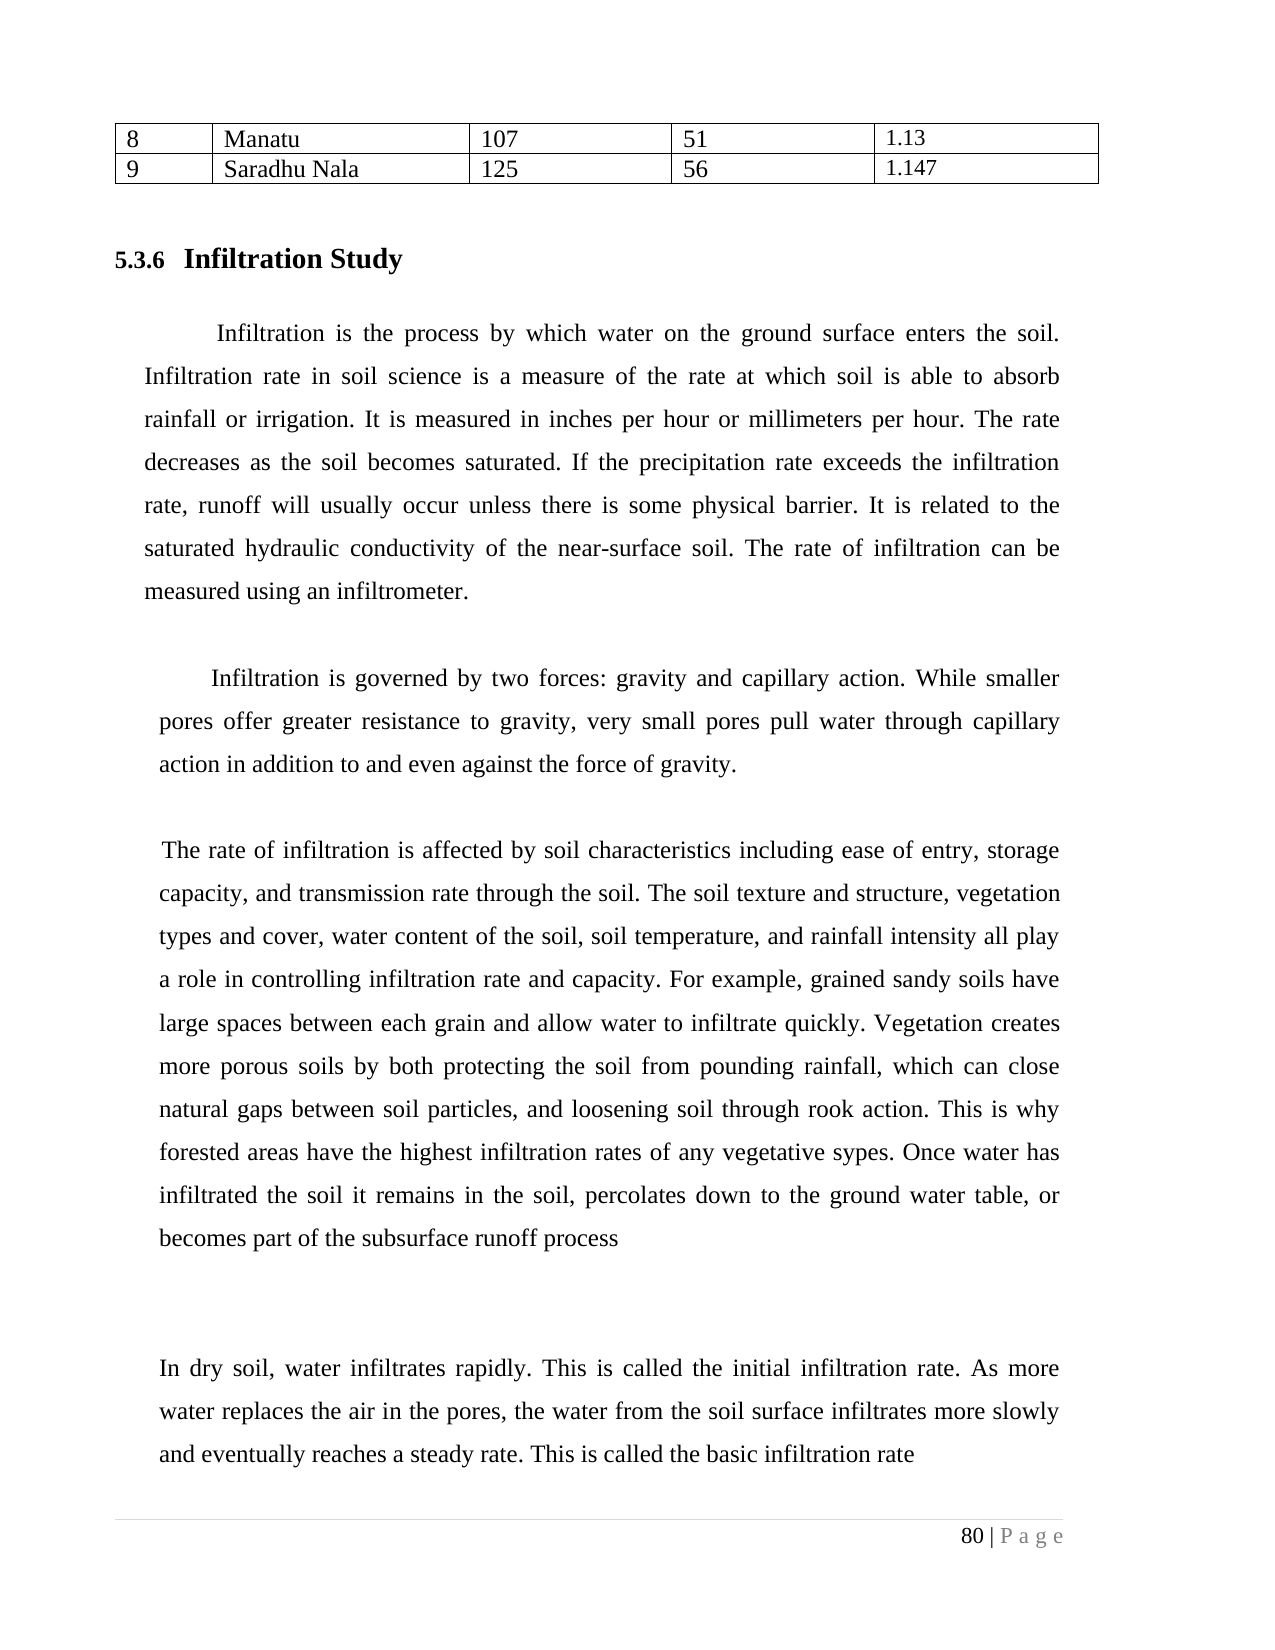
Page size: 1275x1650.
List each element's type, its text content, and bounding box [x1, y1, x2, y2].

subtitle Infiltration is governed by two forces: gravity and capillary action. While smaller pores offer greater resistance to gravity, very small pores pull water through capillary action in addition to and even against the force of gravity. [159, 663, 1061, 778]
subtitle Infiltration is the process by which water on the ground surface enters the soil. Infiltration rate in soil science is a measure of the rate at which soil is able to absorb rainfall or irrigation. It is measured in inches per hour or millimeters per hour. The rate decreases as the soil becomes saturated. If the precipitation rate exceeds the infiltration rate, runoff will usually occur unless there is some physical barrier. It is related to the saturated hydraulic conductivity of the near-surface soil. The rate of infiltration can be measured using an infiltrometer. [144, 318, 1061, 605]
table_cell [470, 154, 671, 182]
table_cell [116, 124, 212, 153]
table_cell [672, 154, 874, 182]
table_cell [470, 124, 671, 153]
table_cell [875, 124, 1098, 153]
subtitle The rate of infiltration is affected by soil characteristics including ease of entry, storage capacity, and transmission rate through the soil. The soil texture and structure, vegetation types and cover, water content of the soil, soil temperature, and rainfall intensity all play a role in controlling infiltration rate and capacity. For example, grained sandy soils have large spaces between each grain and allow water to infiltrate quickly. Vegetation creates more porous soils by both protecting the soil from pounding rainfall, which can close natural gaps between soil particles, and loosening soil through rook action. This is why forested areas have the highest infiltration rates of any vegetative sypes. Once water has infiltrated the soil it remains in the soil, percolates down to the ground water table, or becomes part of the subsurface runoff process [129, 835, 1061, 1252]
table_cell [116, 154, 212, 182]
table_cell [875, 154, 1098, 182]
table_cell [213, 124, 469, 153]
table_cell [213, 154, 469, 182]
subtitle 5.3.6 Infiltration Study [114, 241, 1061, 274]
subtitle In dry soil, water infiltrates rapidly. This is called the initial infiltration rate. As more water replaces the air in the pores, the water from the soil surface infiltrates more slowly and eventually reaches a steady rate. This is called the basic infiltration rate [159, 1353, 1061, 1468]
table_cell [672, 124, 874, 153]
